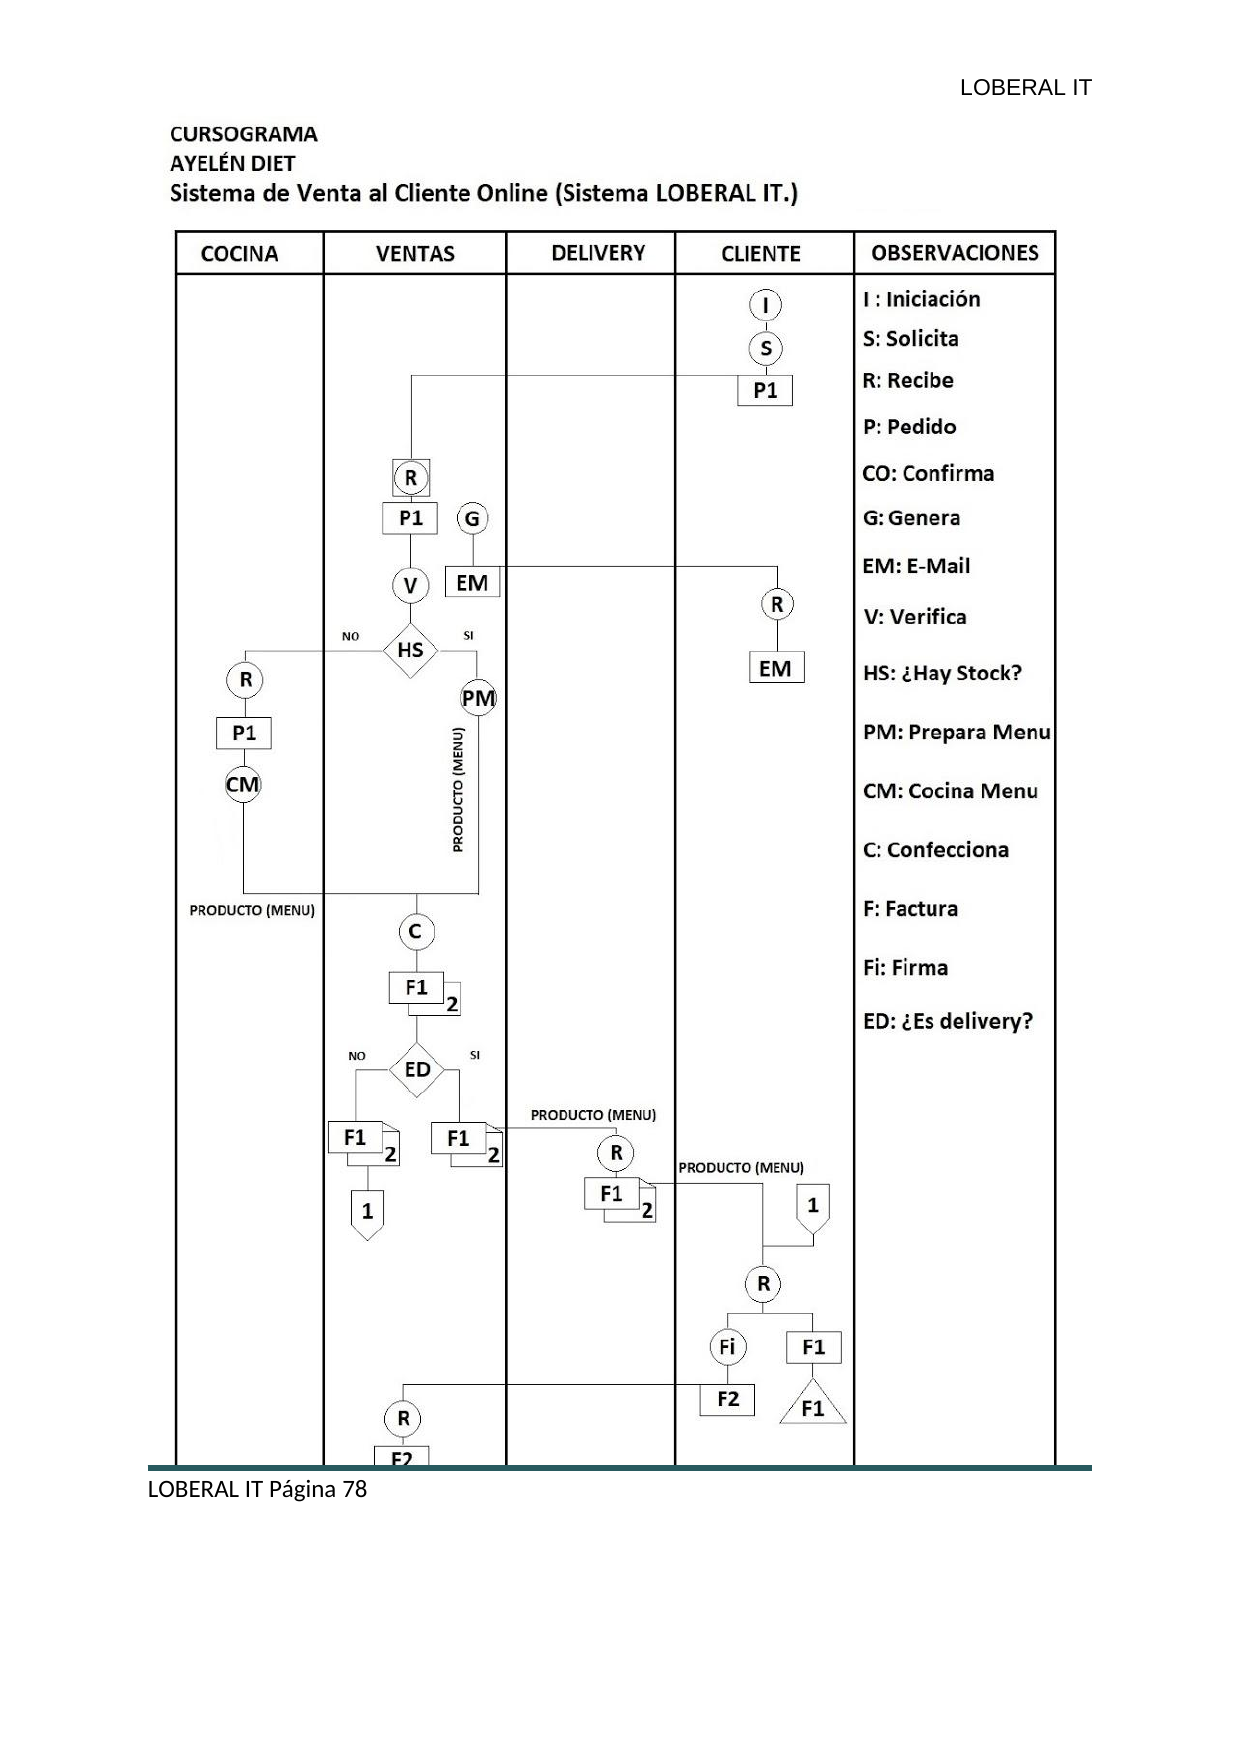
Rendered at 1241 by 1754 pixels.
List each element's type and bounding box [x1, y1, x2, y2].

picture [147, 100, 1088, 1465]
